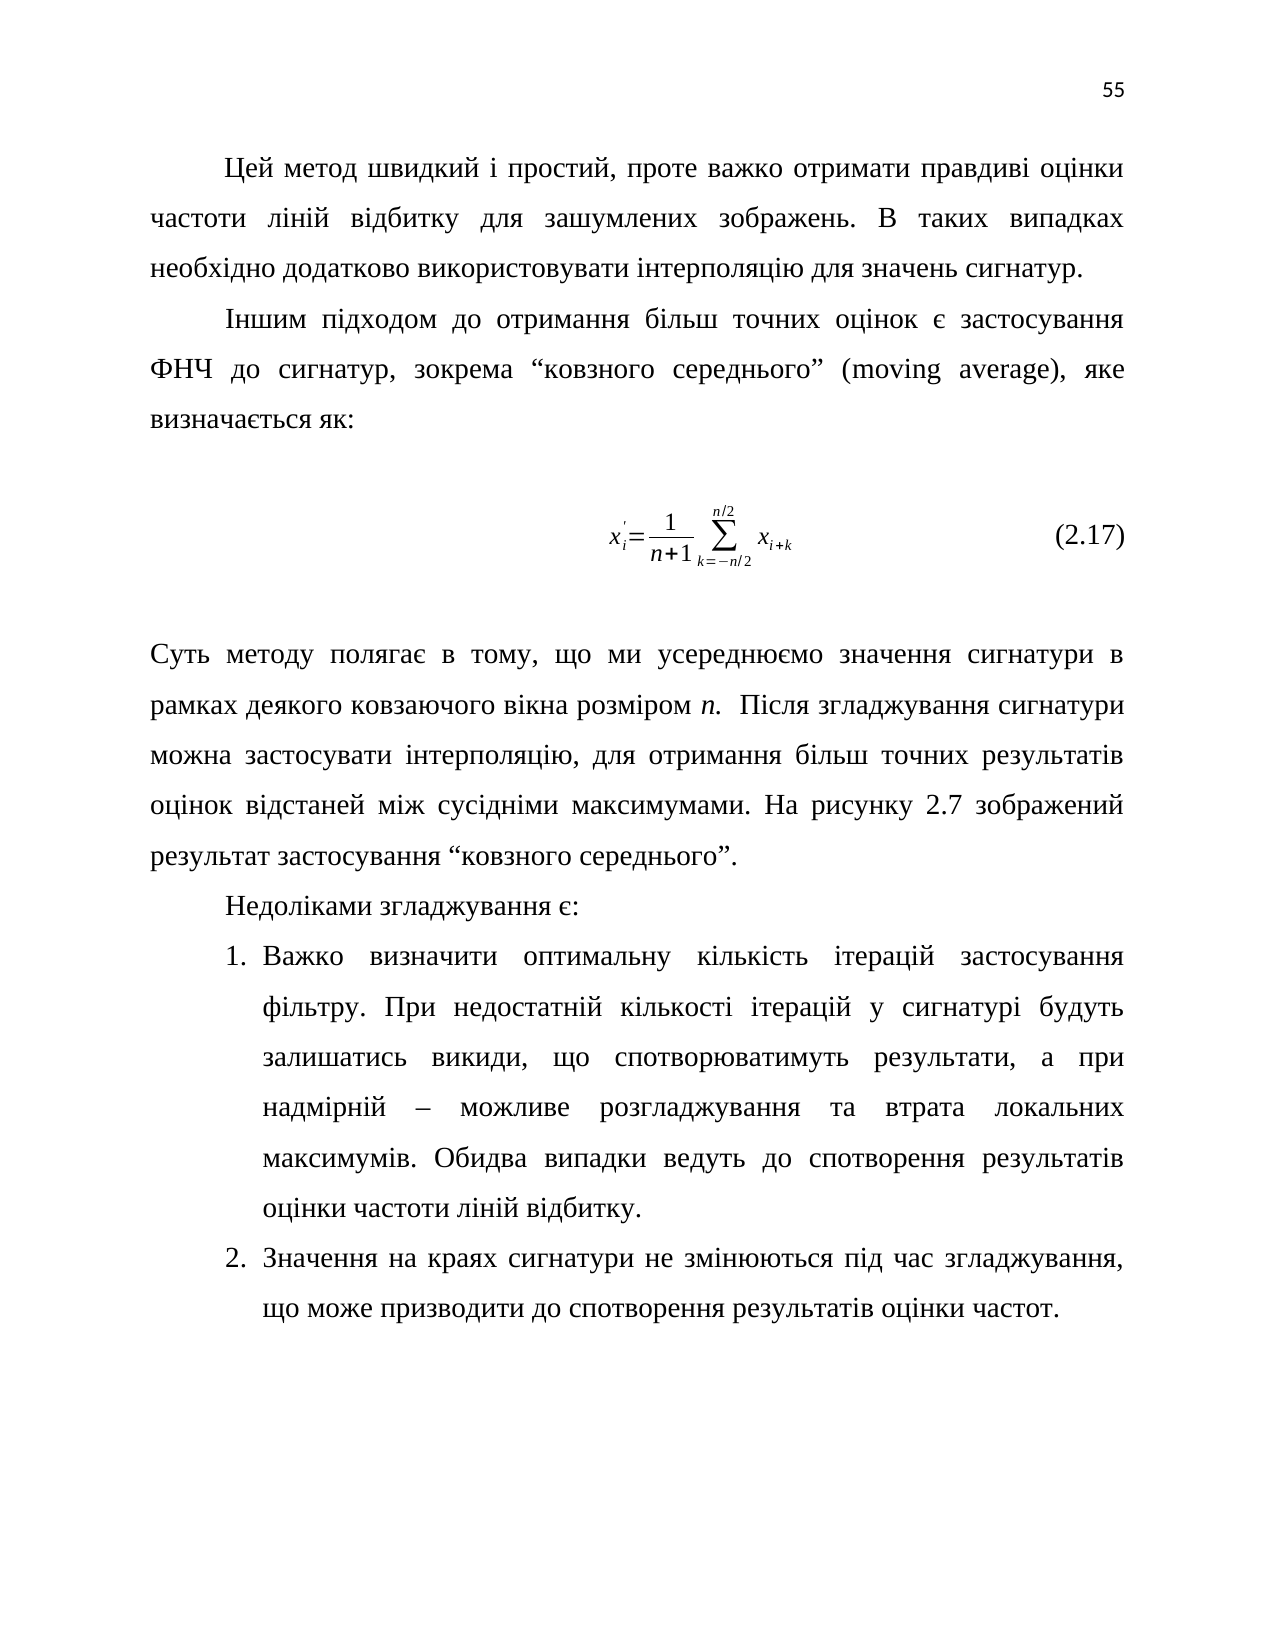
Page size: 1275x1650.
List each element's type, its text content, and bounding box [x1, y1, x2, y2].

text Цей метод швидкий і простий, проте важко отримати правдиві оцінки частоти ліній відбитку для зашумлених зображень. В таких випадках необхідно додатково використовувати інтерполяцію для значень сигнатур. [150, 150, 1125, 284]
list Значення на краях сигнатури не змінюються під час згладжування, що може призводити до спотворення результатів оцінки частот. [225, 1240, 1125, 1324]
list Важко визначити оптимальну кількість ітерацій застосування фільтру. При недостатній кількості ітерацій у сигнатурі будуть залишатись викиди, що спотворюватимуть результати, а при надмірній – можливе розгладжування та втрата локальних максимумів. Обидва випадки ведуть до спотворення результатів оцінки частоти ліній відбитку. [225, 938, 1125, 1223]
text Іншим підходом до отримання більш точних оцінок є застосування ФНЧ до сигнатур, зокрема “ковзного середнього” (moving average), яке визначається як: [150, 301, 1125, 435]
text (2.17) [150, 502, 1125, 569]
text Недоліками згладжування є: [150, 888, 1125, 922]
text Суть методу полягає в тому, що ми усереднюємо значення сигнатури в рамках деякого ковзаючого вікна розміром n. Після згладжування сигнатури можна застосувати інтерполяцію, для отримання більш точних результатів оцінок відстаней між сусідніми максимумами. На рисунку 2.7 зображений результат застосування “ковзного середнього”. [150, 637, 1125, 871]
